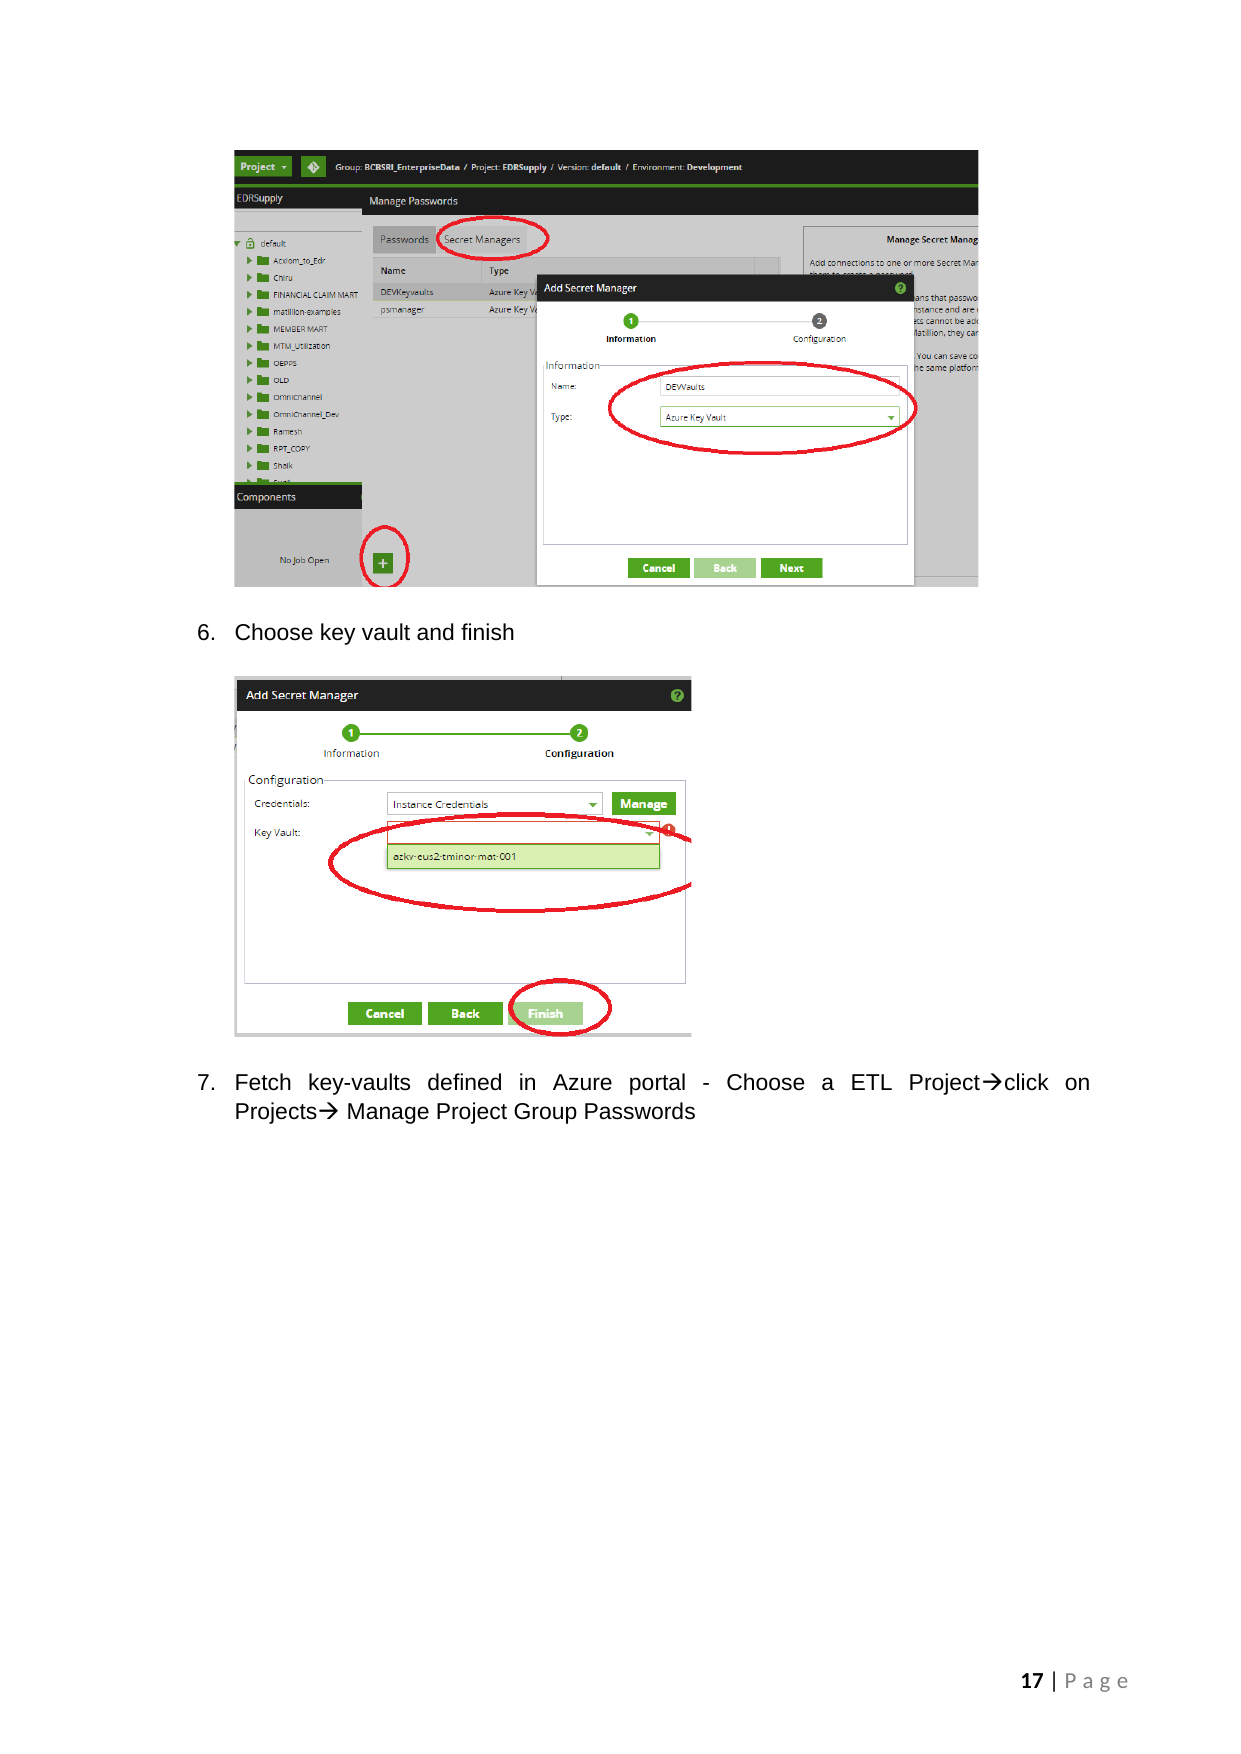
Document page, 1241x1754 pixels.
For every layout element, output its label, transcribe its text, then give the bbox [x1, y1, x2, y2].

picture [234, 676, 692, 1037]
list Choose key vault and finish [197, 619, 1090, 646]
picture [234, 150, 979, 587]
list Fetch key-vaults defined in Azure portal - Choose a ETL Projectclick on Projects Manage Project Group Passwords [197, 1069, 1090, 1124]
